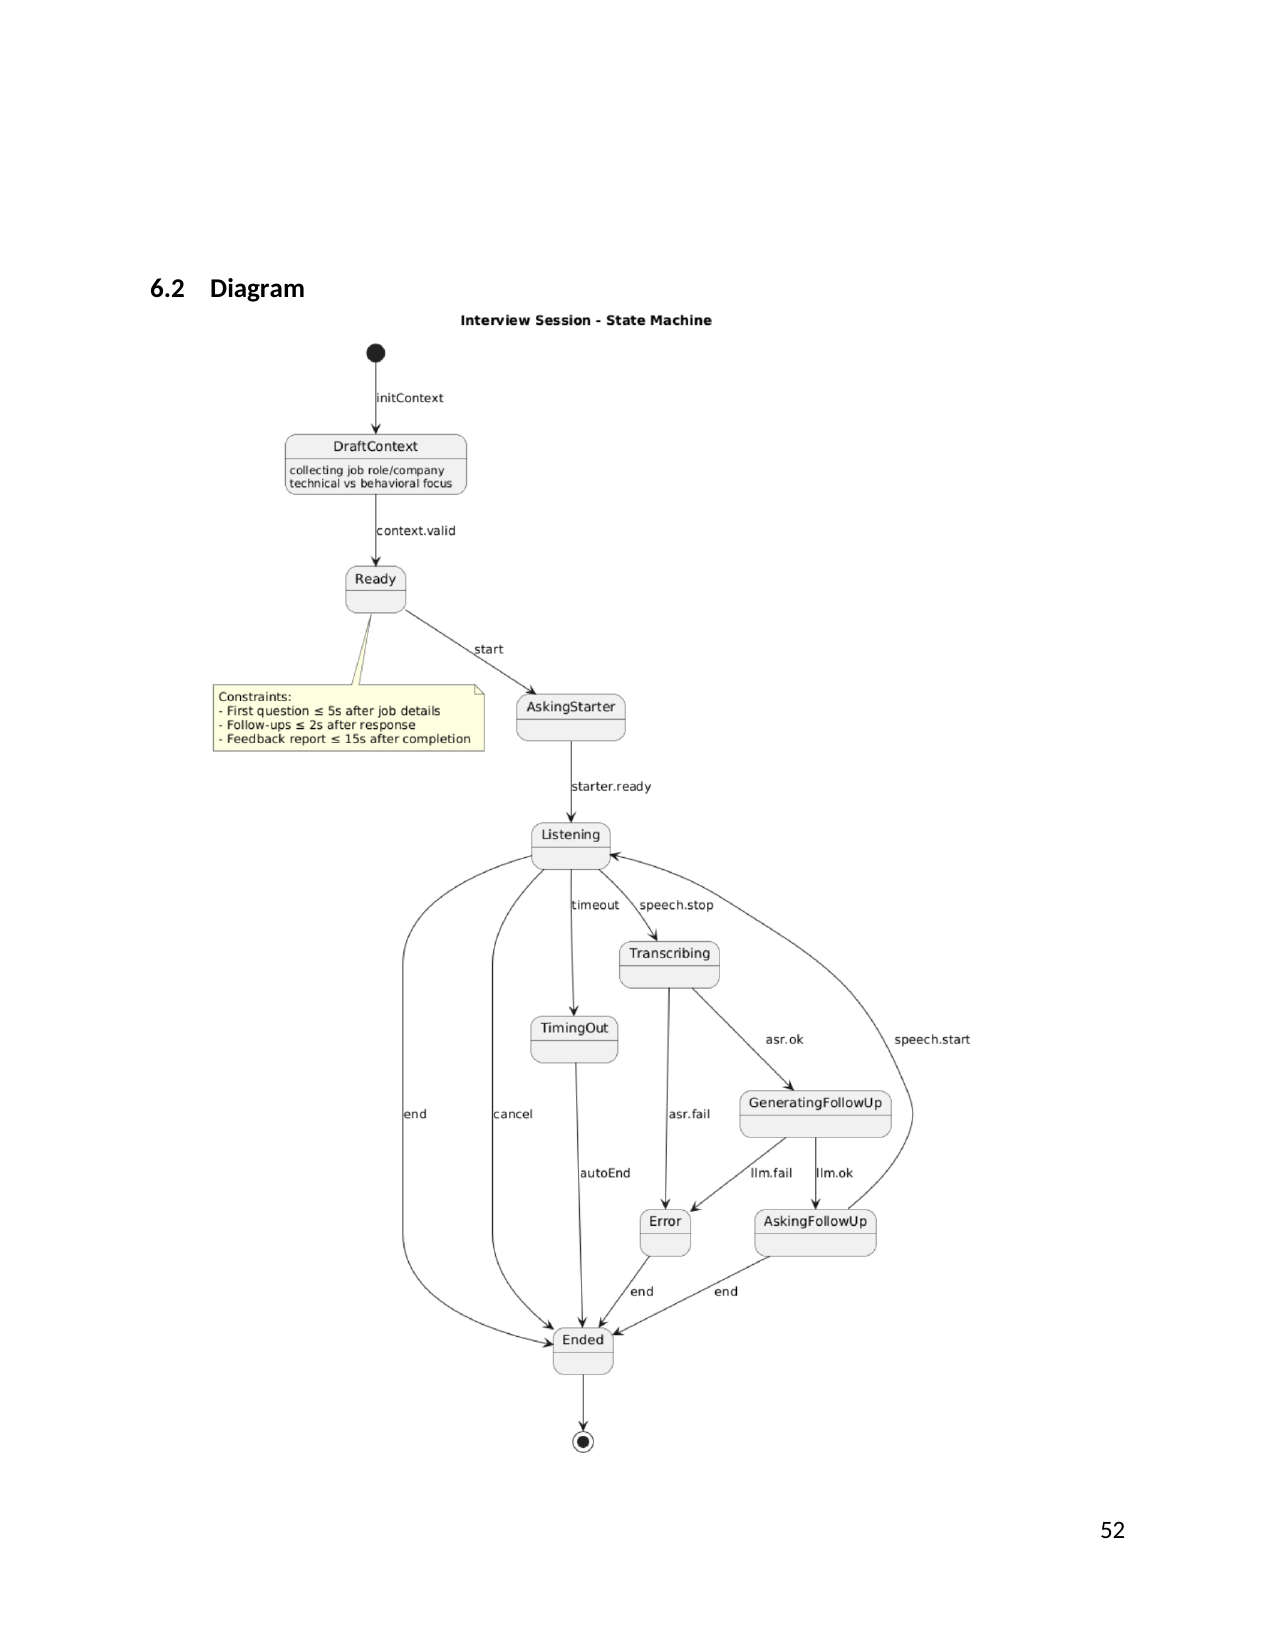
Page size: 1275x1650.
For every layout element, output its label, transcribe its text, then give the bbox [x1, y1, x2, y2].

picture [150, 303, 1125, 1456]
subtitle Diagram [150, 271, 1125, 303]
